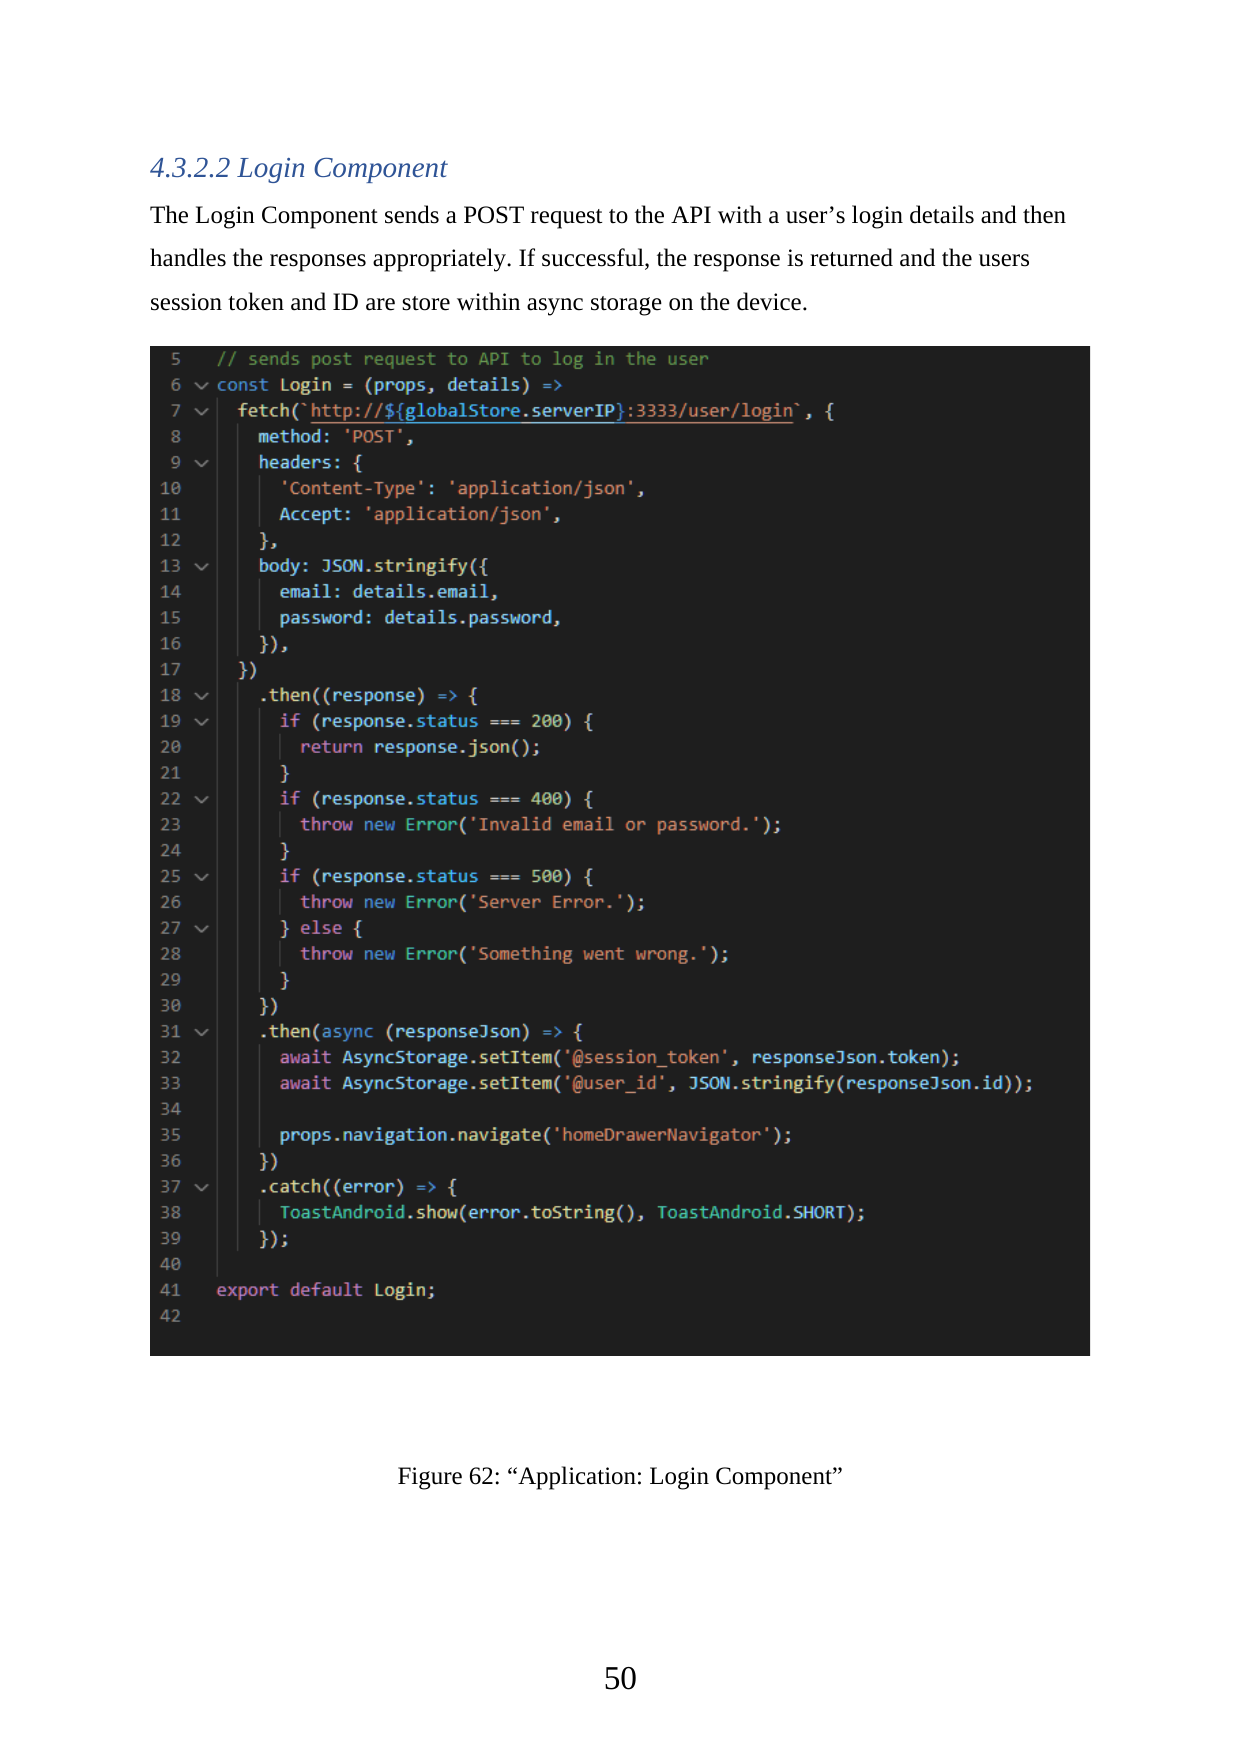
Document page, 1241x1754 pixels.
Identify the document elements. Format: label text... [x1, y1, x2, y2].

text The Login Component sends a POST request to the API with a user’s login details and then handles the responses appropriately. If successful, the response is returned and the users session token and ID are store within async storage on the device. [150, 200, 1090, 315]
text Figure 62: “Application: Login Component” [150, 1461, 1090, 1490]
subtitle 4.3.2.2 Login Component [150, 150, 1090, 183]
picture [150, 346, 1091, 1356]
